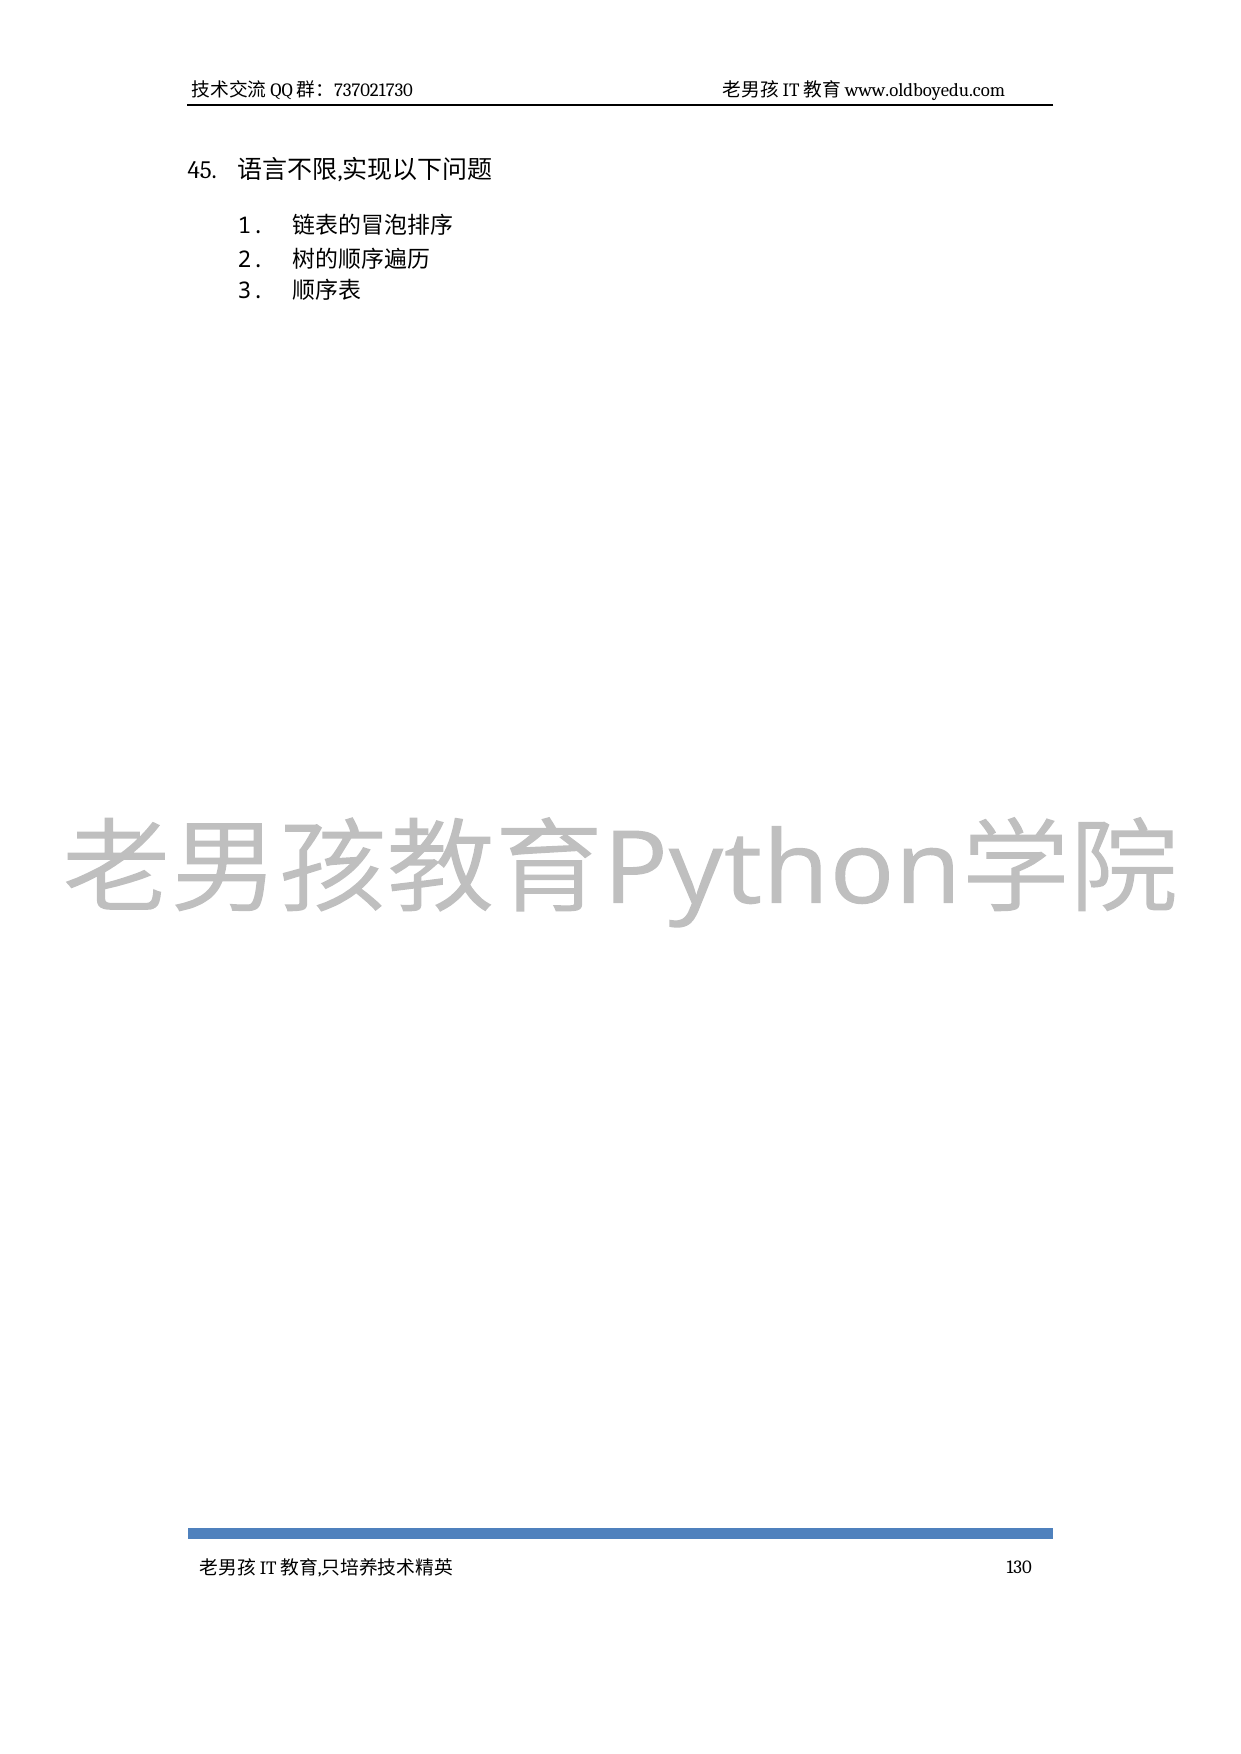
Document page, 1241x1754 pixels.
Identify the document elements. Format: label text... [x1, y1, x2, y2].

list 语言不限,实现以下问题 [187, 150, 1053, 186]
list 1. 链表的冒泡排序 2. 树的顺序遍历 3. 顺序表 [187, 207, 1053, 305]
